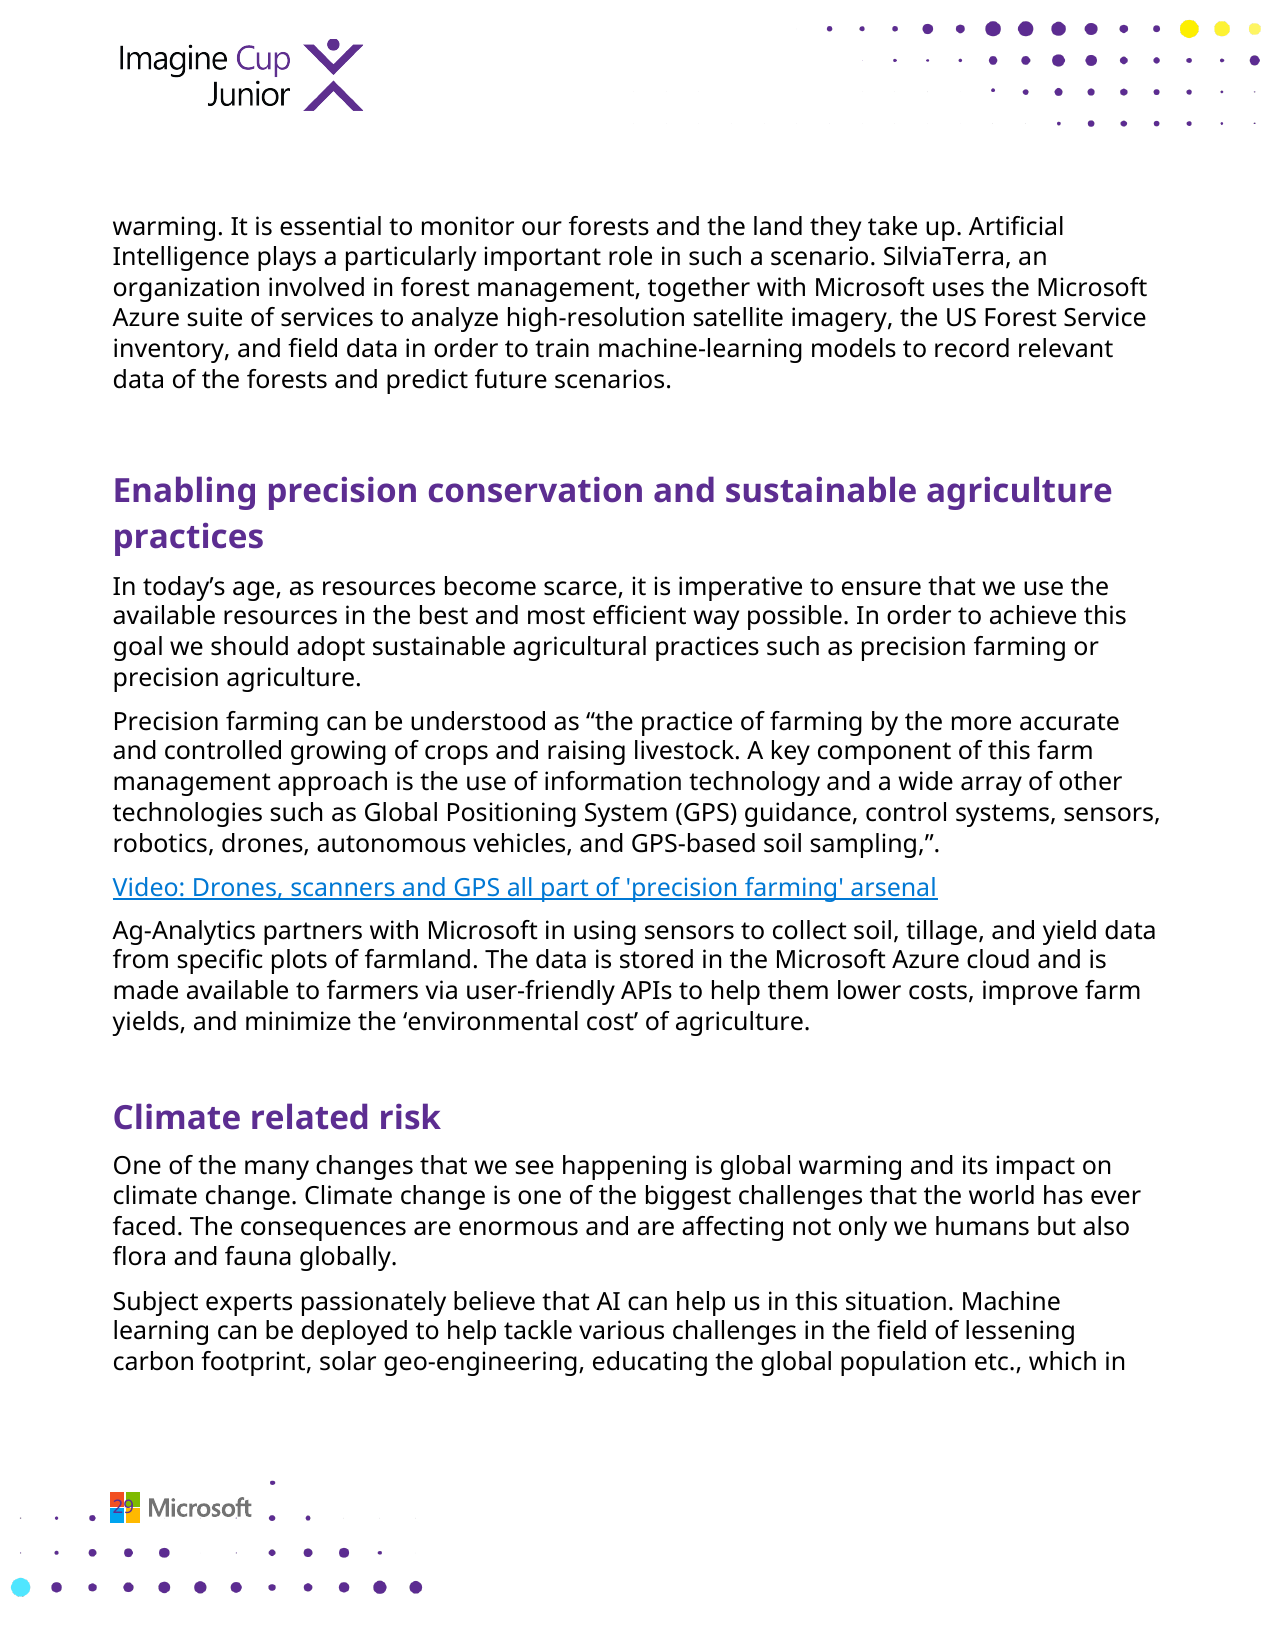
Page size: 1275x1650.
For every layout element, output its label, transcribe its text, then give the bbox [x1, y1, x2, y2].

text Climate related risk [112, 1097, 1162, 1138]
text Ag-Analytics partners with Microsoft in using sensors to collect soil, tillage, and yield data from specific plots of farmland. The data is stored in the Microsoft Azure cloud and is made available to farmers via user-friendly APIs to help them lower costs, improve farm yields, and minimize the ‘environmental cost’ of agriculture. [112, 915, 1162, 1038]
subtitle Enabling precision conservation and sustainable agriculture practices [112, 467, 1162, 558]
text Precision farming can be understood as “the practice of farming by the more accurate and controlled growing of crops and raising livestock. A key component of this farm management approach is the use of information technology and a wide array of other technologies such as Global Positioning System (GPS) guidance, control systems, sensors, robotics, drones, autonomous vehicles, and GPS-based soil sampling,”. [112, 706, 1162, 859]
text One of the many changes that we see happening is global warming and its impact on climate change. Climate change is one of the biggest challenges that the world has ever faced. The consequences are enormous and are affecting not only we humans but also flora and fauna globally. [112, 1150, 1162, 1273]
text Video: Drones, scanners and GPS all part of 'precision farming' arsenal [112, 872, 1162, 902]
text In today’s age, as resources become scarce, it is imperative to ensure that we use the available resources in the best and most efficient way possible. In order to achieve this goal we should adopt sustainable agricultural practices such as precision farming or precision agriculture. [112, 570, 1162, 693]
picture [120, 12, 1275, 142]
picture [0, 1451, 444, 1603]
